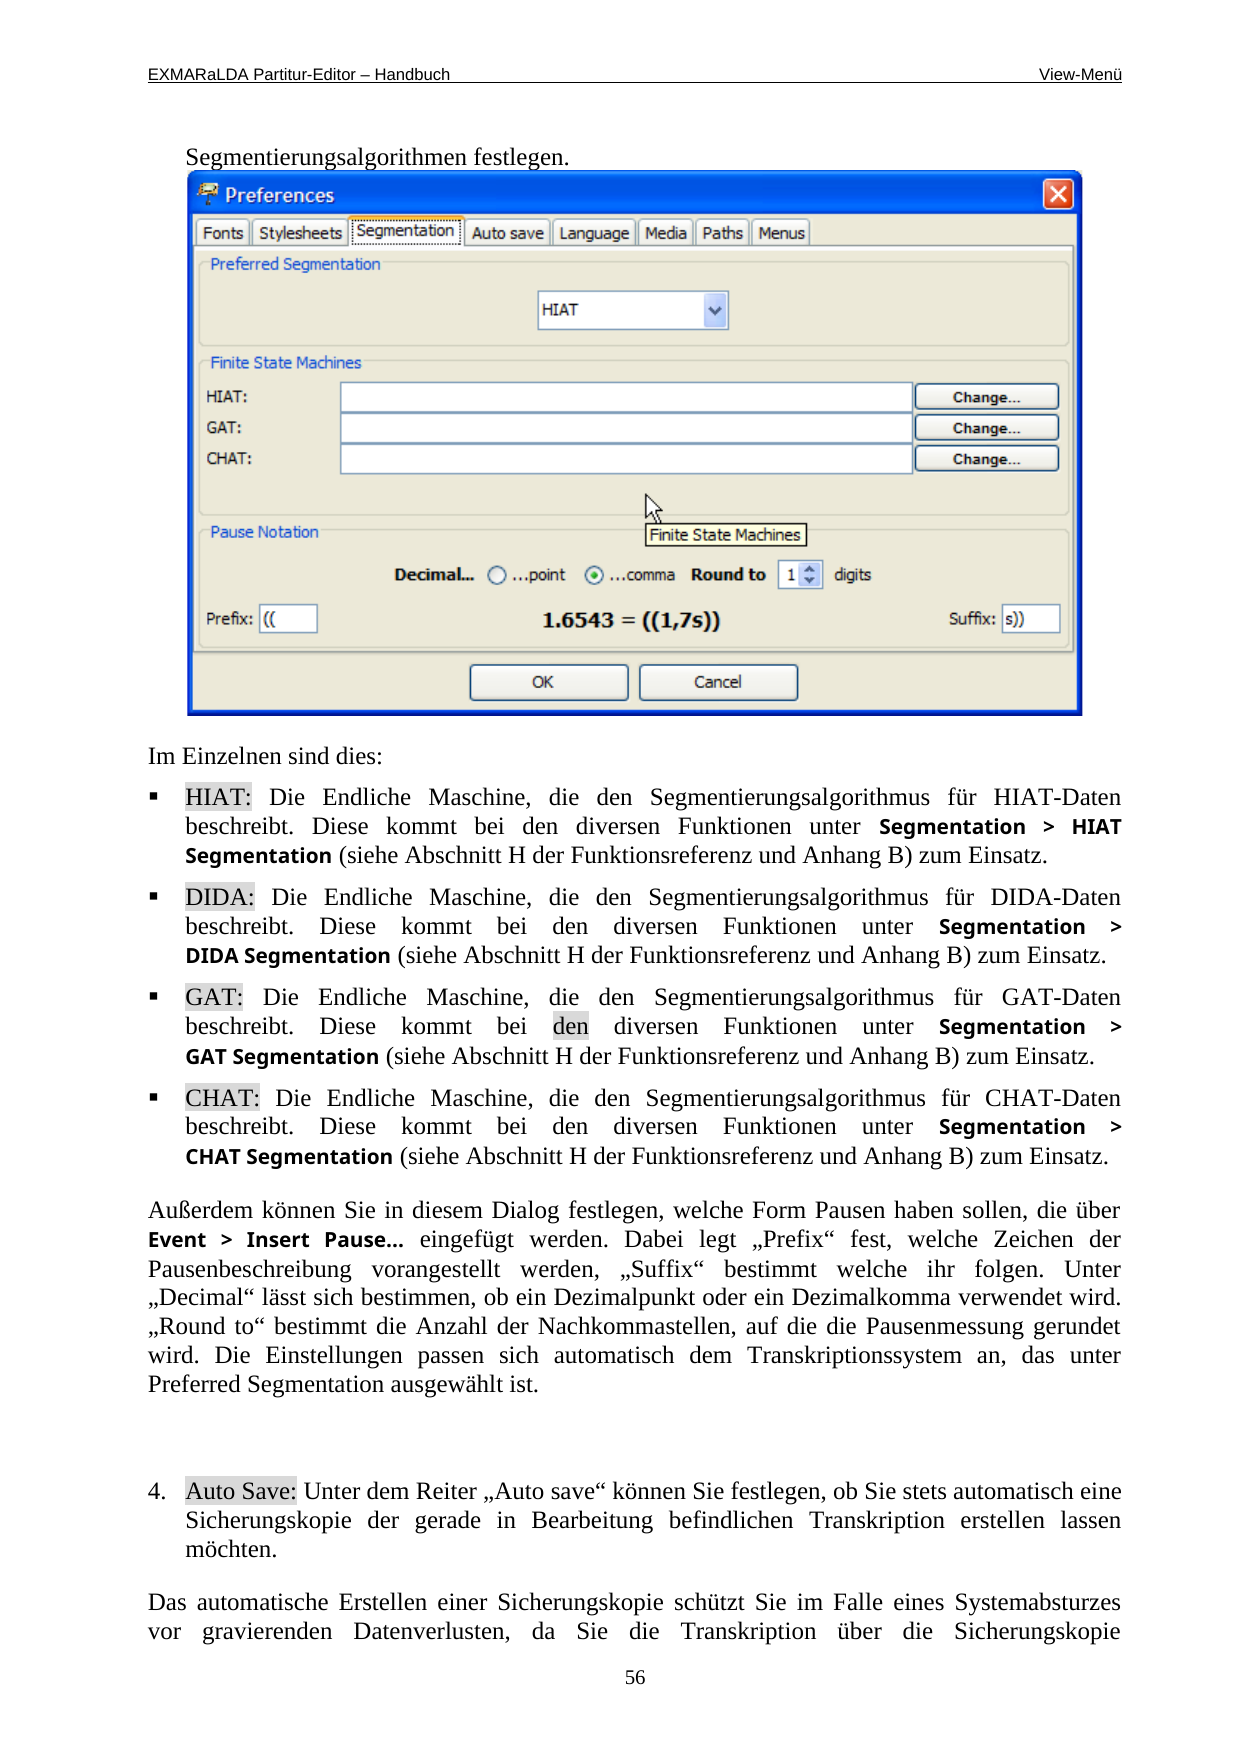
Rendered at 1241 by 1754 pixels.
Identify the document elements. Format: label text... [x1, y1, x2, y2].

list DIDA: Die Endliche Maschine, die den Segmentierungsalgorithmus für DIDA-Daten beschreibt. Diese kommt bei den diversen Funktionen unter Segmentation > DIDA Segmentation (siehe Abschnitt H der Funktionsreferenz und Anhang B) zum Einsatz. [148, 882, 1122, 970]
picture [187, 170, 1083, 716]
text Außerdem können Sie in diesem Dialog festlegen, welche Form Pausen haben sollen, die über Event > Insert Pause... eingefügt werden. Dabei legt „Prefix“ fest, welche Zeichen der Pausenbeschreibung vorangestellt werden, „Suffix“ bestimmt welche ihr folgen. Unter „Decimal“ lässt sich bestimmen, ob ein Dezimalpunkt oder ein Dezimalkomma verwendet wird. „Round to“ bestimmt die Anzahl der Nachkommastellen, auf die die Pausenmessung gerundet wird. Die Einstellungen passen sich automatisch dem Transkriptionssystem an, das unter Preferred Segmentation ausgewählt ist. [148, 1195, 1122, 1397]
text Im Einzelnen sind dies: [148, 741, 1122, 769]
list HIAT: Die Endliche Maschine, die den Segmentierungsalgorithmus für HIAT-Daten beschreibt. Diese kommt bei den diversen Funktionen unter Segmentation > HIAT Segmentation (siehe Abschnitt H der Funktionsreferenz und Anhang B) zum Einsatz. [148, 782, 1122, 870]
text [148, 1587, 1122, 1645]
list CHAT: Die Endliche Maschine, die den Segmentierungsalgorithmus für CHAT-Daten beschreibt. Diese kommt bei den diversen Funktionen unter Segmentation > CHAT Segmentation (siehe Abschnitt H der Funktionsreferenz und Anhang B) zum Einsatz. [148, 1083, 1122, 1170]
list GAT: Die Endliche Maschine, die den Segmentierungsalgorithmus für GAT-Daten beschreibt. Diese kommt bei den diversen Funktionen unter Segmentation > GAT Segmentation (siehe Abschnitt H der Funktionsreferenz und Anhang B) zum Einsatz. [148, 982, 1122, 1070]
list Auto Save: Unter dem Reiter „Auto save“ können Sie festlegen, ob Sie stets automatisch eine Sicherungskopie der gerade in Bearbeitung befindlichen Transkription erstellen lassen möchten. [148, 1476, 1122, 1562]
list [148, 142, 1122, 171]
